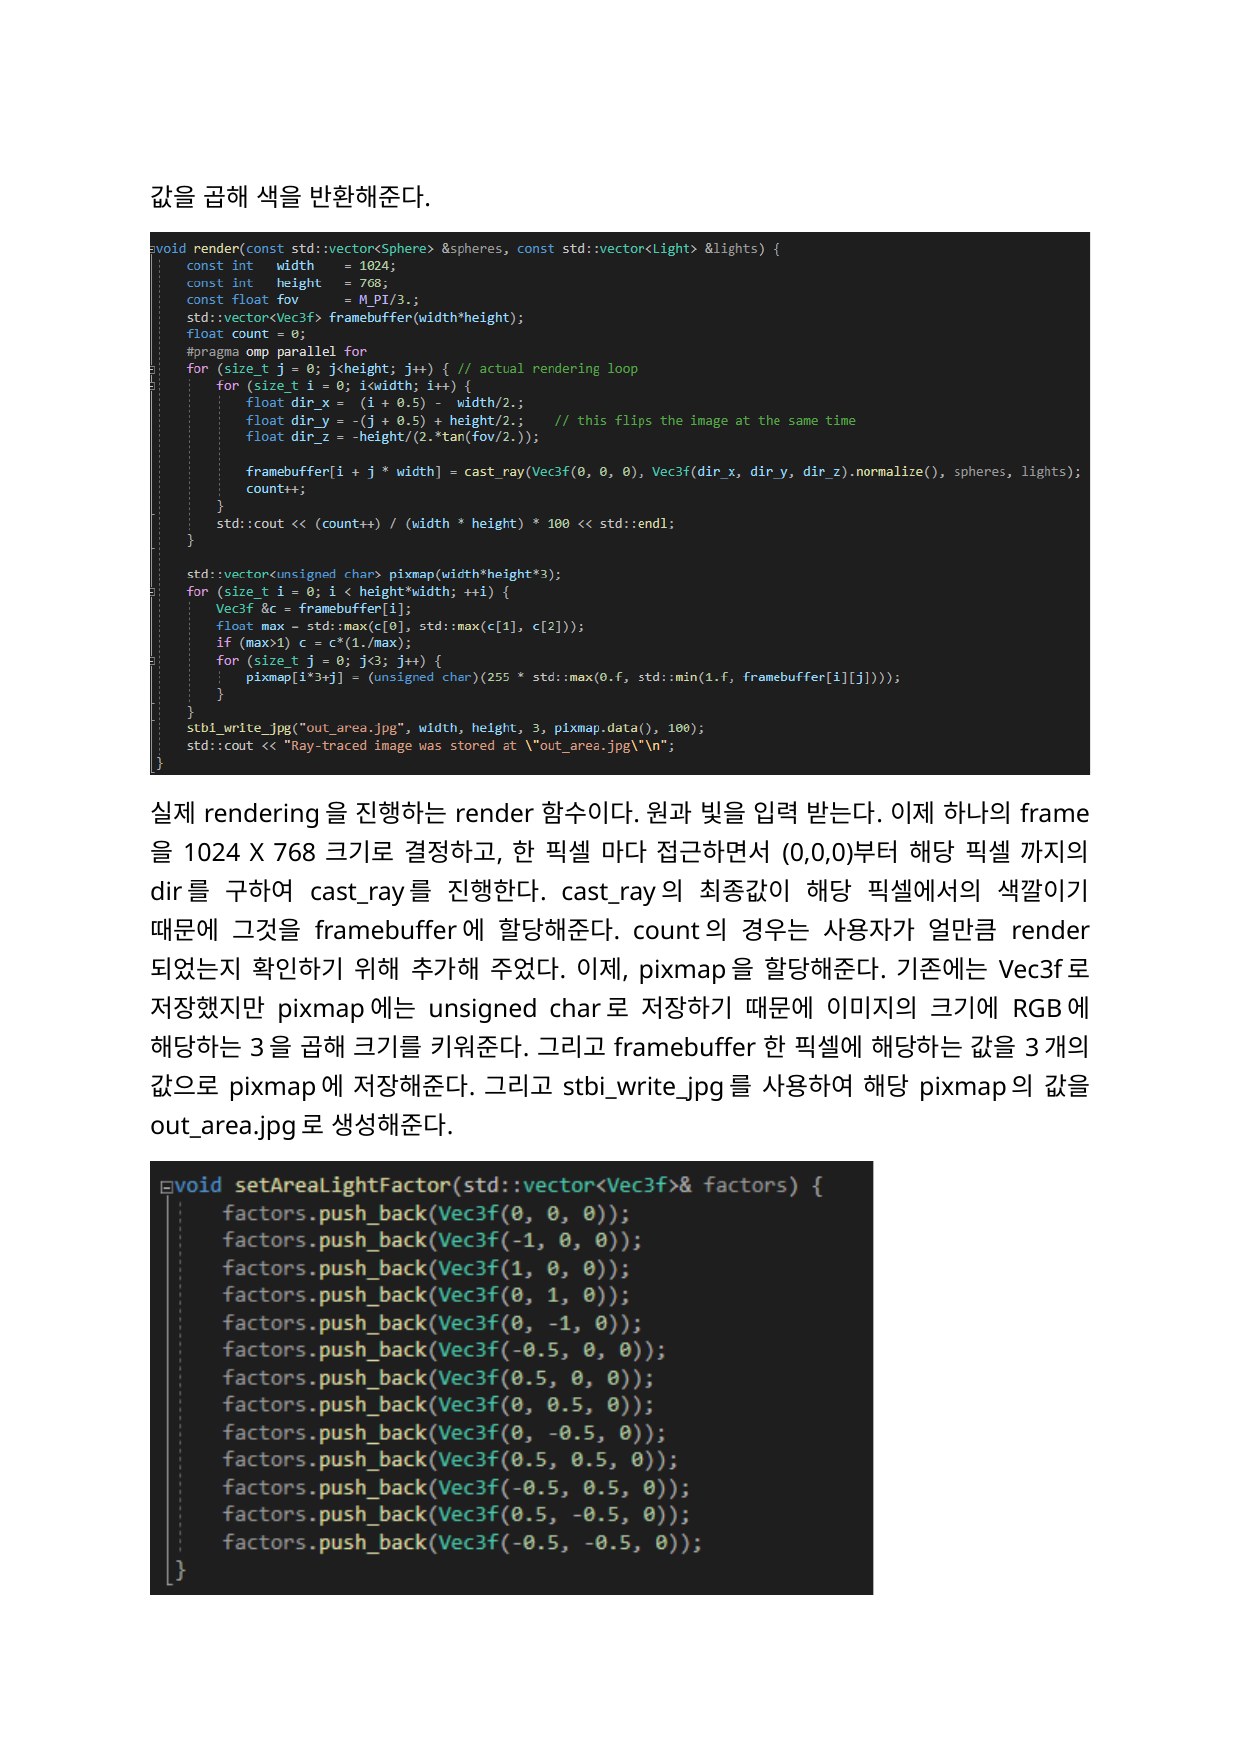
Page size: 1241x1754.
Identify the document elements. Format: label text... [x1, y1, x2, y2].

text 실제 rendering을 진행하는 render 함수이다. 원과 빛을 입력 받는다. 이제 하나의 frame을 1024 X 768 크기로 결정하고, 한 픽셀 마다 접근하면서 (0,0,0)부터 해당 픽셀 까지의 dir를 구하여 cast_ray를 진행한다. cast_ray의 최종값이 해당 픽셀에서의 색깔이기 때문에 그것을 framebuffer에 할당해준다. count의 경우는 사용자가 얼만큼 render되었는지 확인하기 위해 추가해 주었다. 이제, pixmap을 할당해준다. 기존에는 Vec3f로 저장했지만 pixmap에는 unsigned char로 저장하기 때문에 이미지의 크기에 RGB에 해당하는 3을 곱해 크기를 키워준다. 그리고 framebuffer 한 픽셀에 해당하는 값을 3개의 값으로 pixmap에 저장해준다. 그리고 stbi_write_jpg를 사용하여 해당 pixmap의 값을 out_area.jpg로 생성해준다. [150, 793, 1090, 1142]
picture [150, 1161, 874, 1595]
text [150, 177, 1090, 213]
picture [150, 232, 1091, 775]
